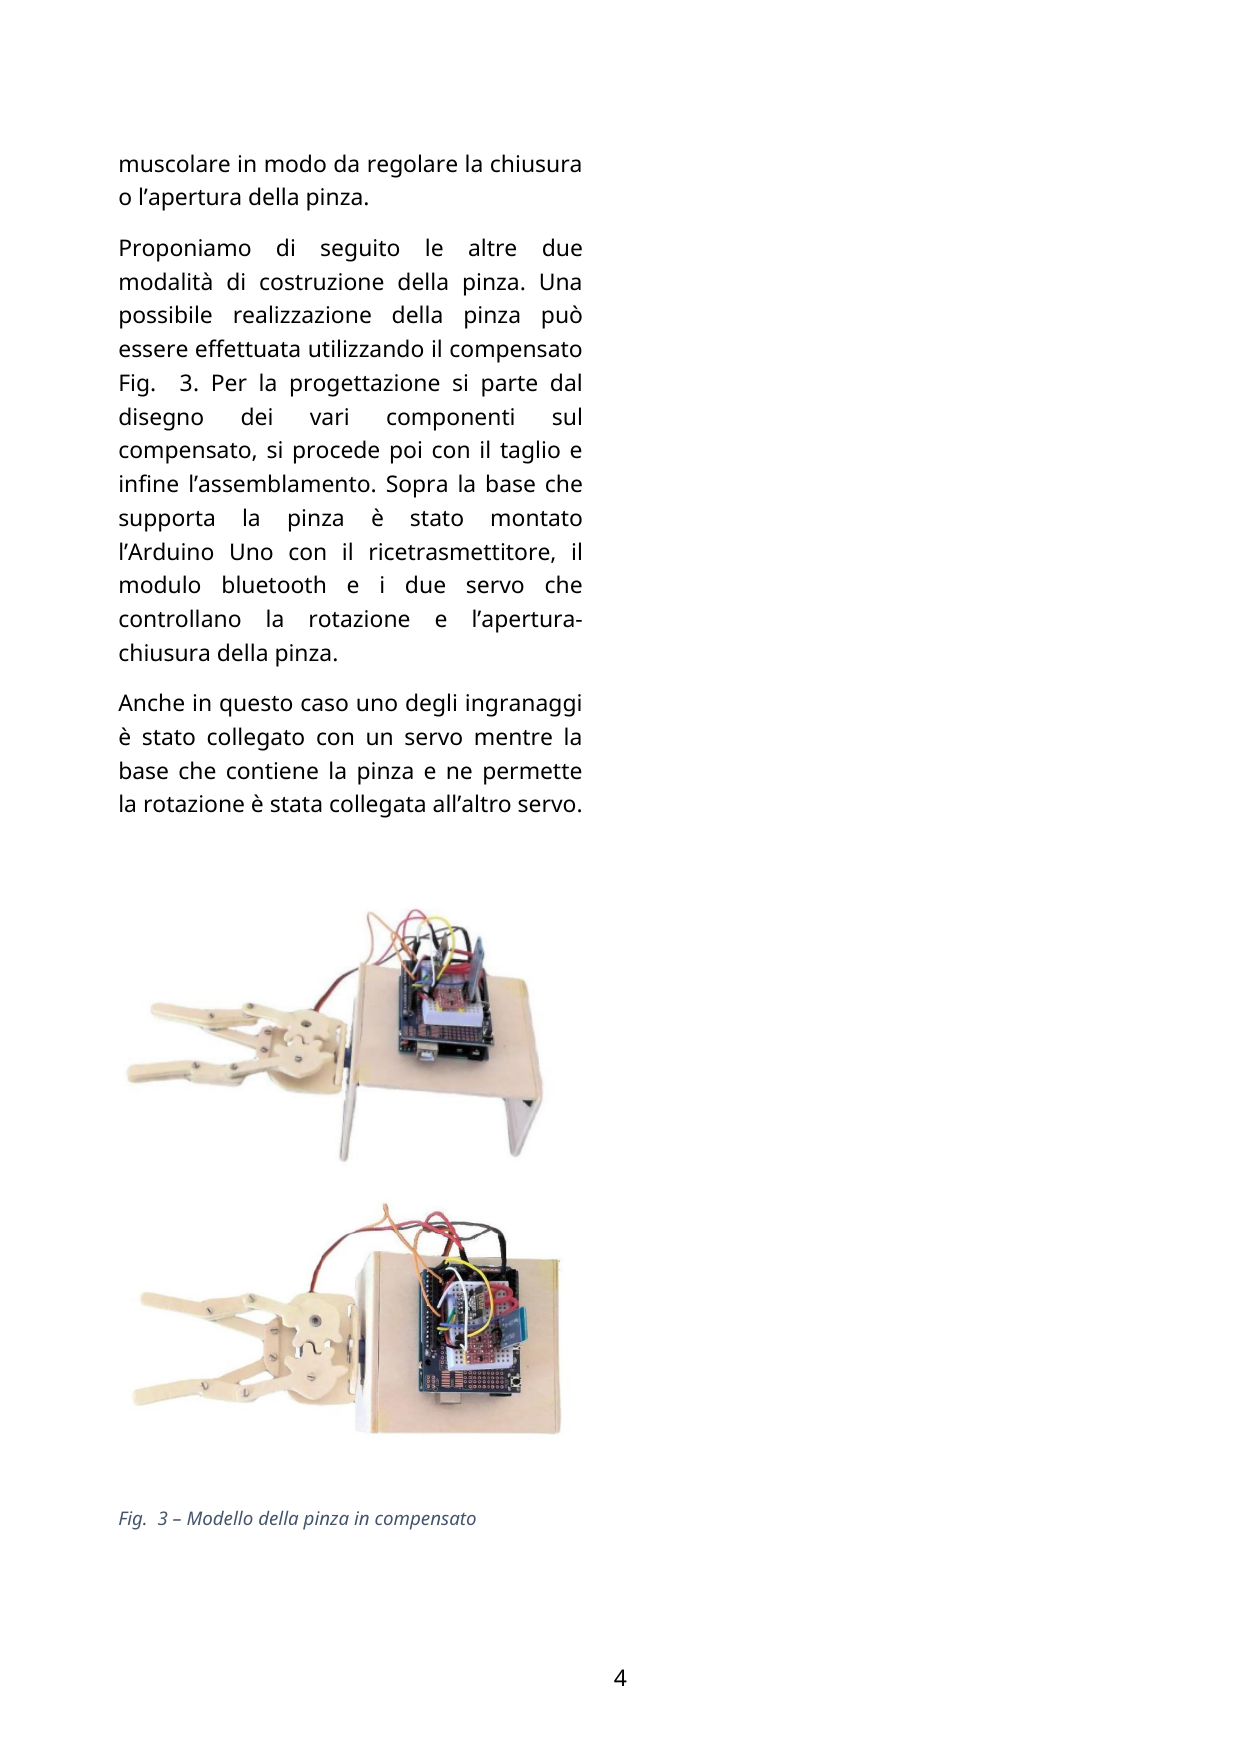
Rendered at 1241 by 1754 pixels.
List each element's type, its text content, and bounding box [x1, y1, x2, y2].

text Proponiamo di seguito le altre due modalità di costruzione della pinza. Una possibile realizzazione della pinza può essere effettuata utilizzando il compensato Fig. 3. Per la progettazione si parte dal disegno dei vari componenti sul compensato, si procede poi con il taglio e infine l’assemblamento. Sopra la base che supporta la pinza è stato montato l’Arduino Uno con il ricetrasmettitore, il modulo bluetooth e i due servo che controllano la rotazione e l’apertura- chiusura della pinza. [118, 232, 583, 668]
text Sono stati utilizzati un sensore inerziale per leggere l’inclinazione del polso e controllare la rotazione della pinza, tale sensore include anche un sensore di temperatura che è stato sfruttato con l’idea di raccogliere la temperatura dell’utente. Inoltre, è stato utilizzato anche un sensore EMG per misurare l’attività muscolare in modo da regolare la chiusura o l’apertura della pinza. [118, 148, 583, 213]
text Fig. 3 – Modello della pinza in compensato [118, 1506, 583, 1531]
text Anche in questo caso uno degli ingranaggi è stato collegato con un servo mentre la base che contiene la pinza e ne permette la rotazione è stata collegata all’altro servo. [118, 687, 583, 820]
picture [118, 889, 583, 1487]
